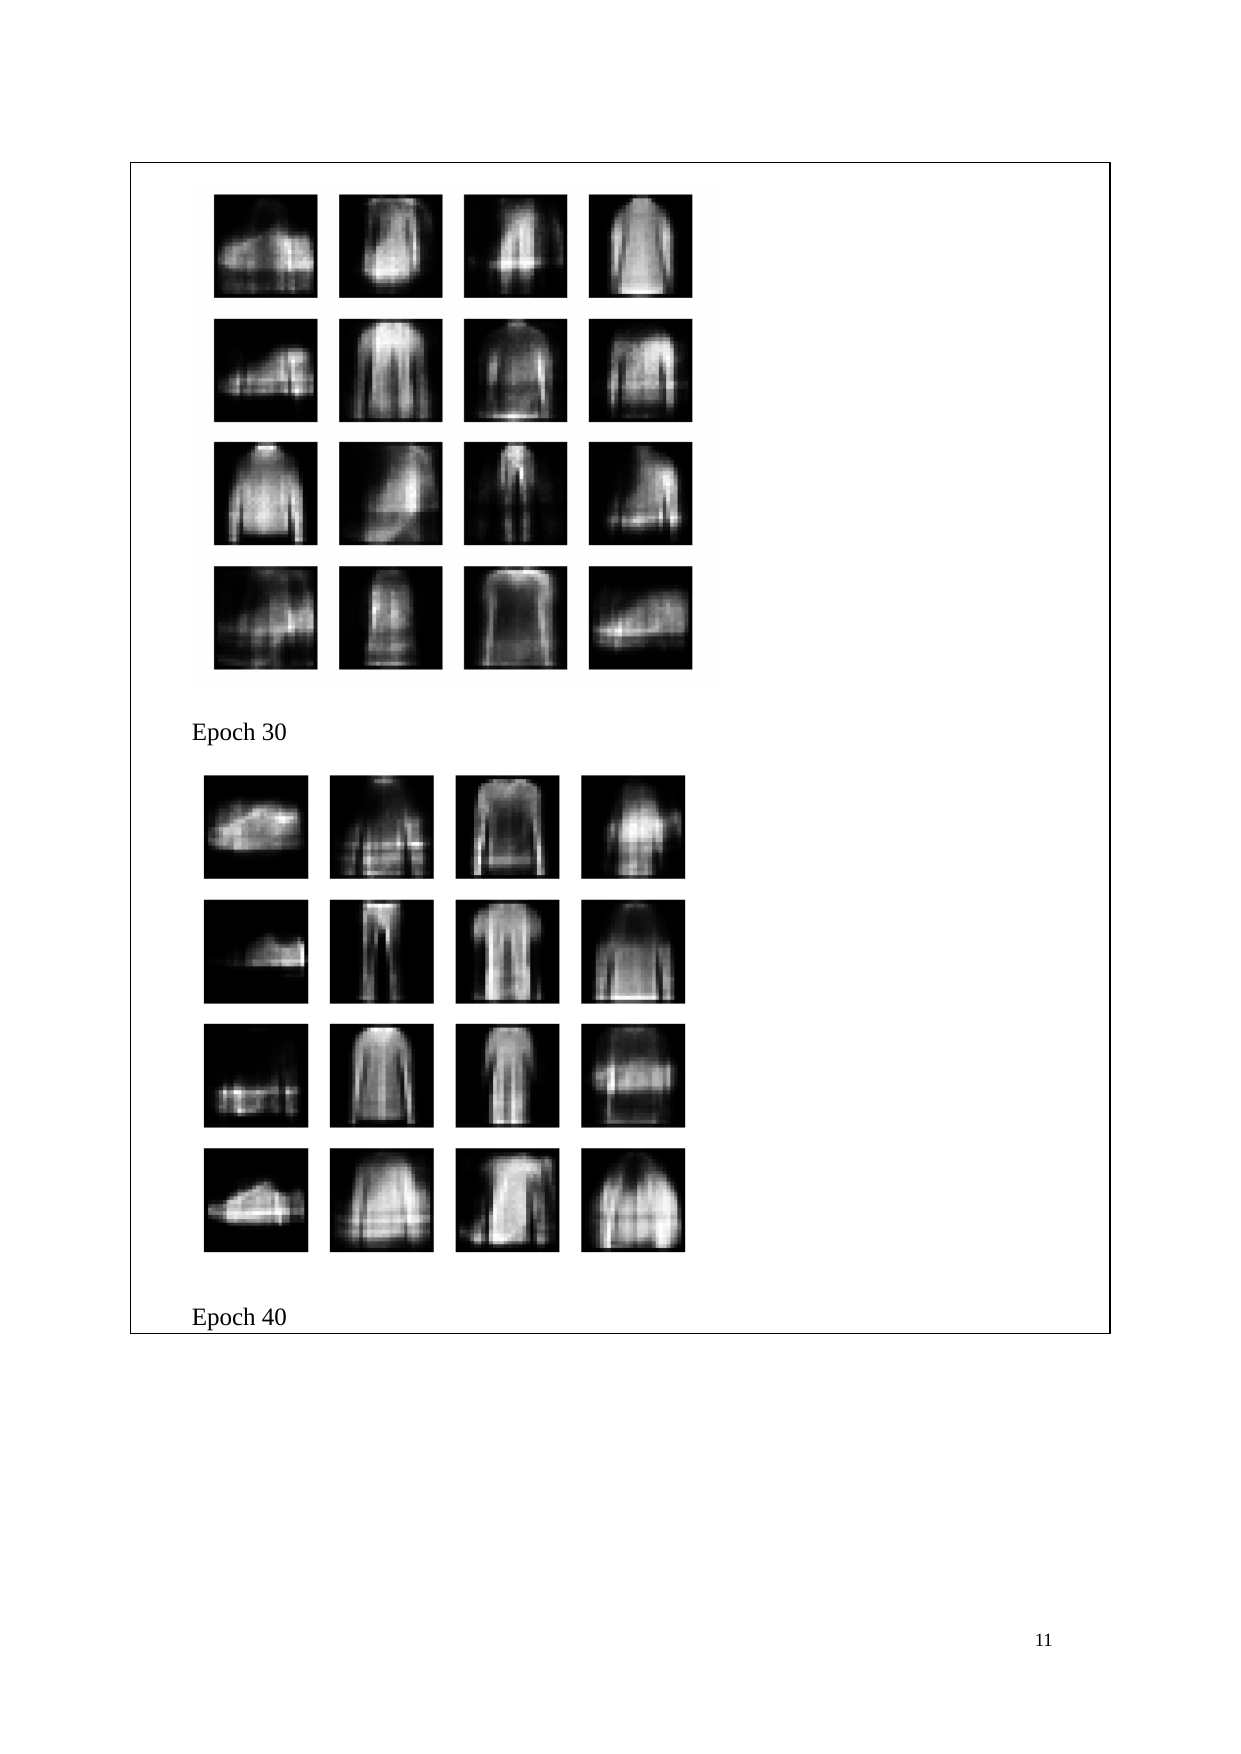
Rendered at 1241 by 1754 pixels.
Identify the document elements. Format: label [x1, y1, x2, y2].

table_cell [131, 163, 1109, 1333]
picture [191, 764, 709, 1267]
picture [191, 179, 722, 689]
